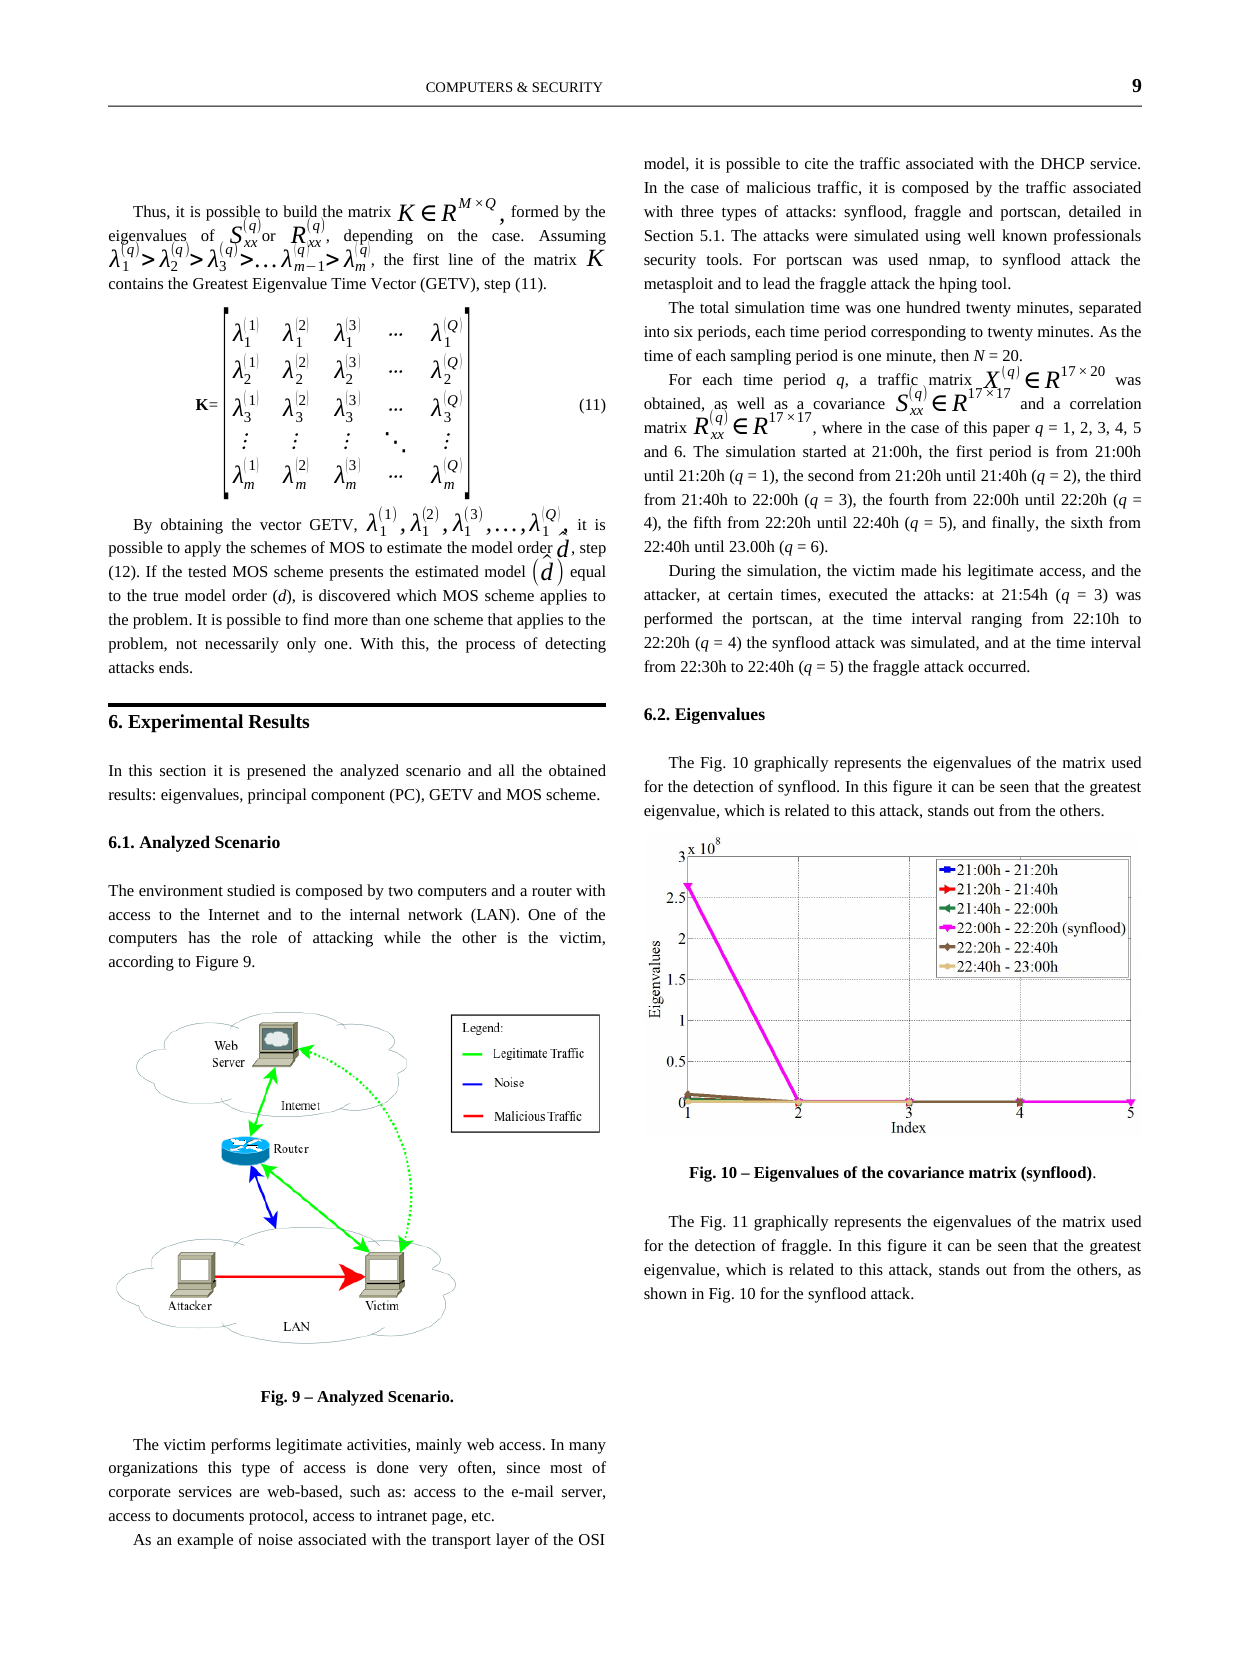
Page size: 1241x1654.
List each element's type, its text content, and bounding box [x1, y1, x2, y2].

text As an example of noise associated with the transport layer of the OSI model, it is possible to cite the traffic associated with the DHCP service. In the case of malicious traffic, it is composed by the traffic associated with three types of attacks: synflood, fraggle and portscan, detailed in Section 5.1. The attacks were simulated using well known professionals security tools. For portscan was used nmap, to synflood attack the metasploit and to lead the fraggle attack the hping tool. [643, 150, 1142, 294]
text For each time period q, a traffic matrix was obtained, as well as a covariance and a correlation matrix , where in the case of this paper q = 1, 2, 3, 4, 5 and 6. The simulation started at 21:00h, the first period is from 21:00h until 21:20h (q = 1), the second from 21:20h until 21:40h (q = 2), the third from 21:40h to 22:00h (q = 3), the fourth from 22:00h until 22:20h (q = 4), the fifth from 22:20h until 22:40h (q = 5), and finally, the sixth from 22:40h until 23.00h (q = 6). [643, 366, 1142, 558]
list Analyzed Scenario [108, 829, 606, 853]
text The Fig. 11 graphically represents the eigenvalues ​​of the matrix used for the detection of fraggle. In this figure it can be seen that the greatest eigenvalue, which is related to this attack, stands out from the others, as shown in Fig. 10 for the synflood attack. [643, 1208, 1142, 1304]
text The Fig. 10 graphically represents the eigenvalues ​​of the matrix used for the detection of synflood. In this figure it can be seen that the greatest eigenvalue, which is related to this attack, stands out from the others. [643, 749, 1142, 821]
text The environment studied is composed by two computers and a router with access to the Internet and to the internal network (LAN). One of the computers has the role of attacking while the other is the victim, according to Figure 9. [108, 877, 606, 973]
text Fig. 9 – Analyzed Scenario. [108, 1387, 606, 1406]
text Experimental Results [108, 707, 606, 733]
text Fig. 10 – Eigenvalues of the covariance matrix (synflood). [643, 1159, 1142, 1183]
picture [108, 996, 617, 1363]
text Thus, it is possible to build the matrix formed by the eigenvalues ​​of or , depending on the case. Assuming , the first line of the matrix contains the Greatest Eigenvalue Time Vector (GETV), step (11). [108, 198, 606, 294]
text During the simulation, the victim made ​​his legitimate access, and the attacker, at certain times, executed the attacks: at 21:54h (q = 3) was performed the portscan, at the time interval ranging from 22:10h to 22:20h (q = 4) the synflood attack was simulated, and at the time interval from 22:30h to 22:40h (q = 5) the fraggle attack occurred. [643, 558, 1142, 677]
text The total simulation time was one hundred twenty minutes, separated into six periods, each time period corresponding to twenty minutes. As the time of each sampling period is one minute, then N = 20. [643, 294, 1142, 366]
text The victim performs legitimate activities, mainly web access. In many organizations this type of access is done very often, since most of corporate services are web-based, such as: access to the e-mail server, access to documents protocol, access to intranet page, etc. [108, 1431, 606, 1527]
list Eigenvalues [643, 701, 1142, 725]
text In this section it is presened the analyzed scenario and all the obtained results: eigenvalues, principal component (PC), GETV and MOS scheme. [108, 757, 606, 805]
text K= (11) [108, 307, 606, 501]
text By obtaining the vector GETV, it is possible to apply the schemes of MOS to estimate the model order , step (12). If the tested MOS scheme presents the estimated model equal to the true model order (d), is discovered which MOS scheme applies to the problem. It is possible to find more than one scheme that applies to the problem, not necessarily only one. With this, the process of detecting attacks ends. [108, 511, 606, 678]
